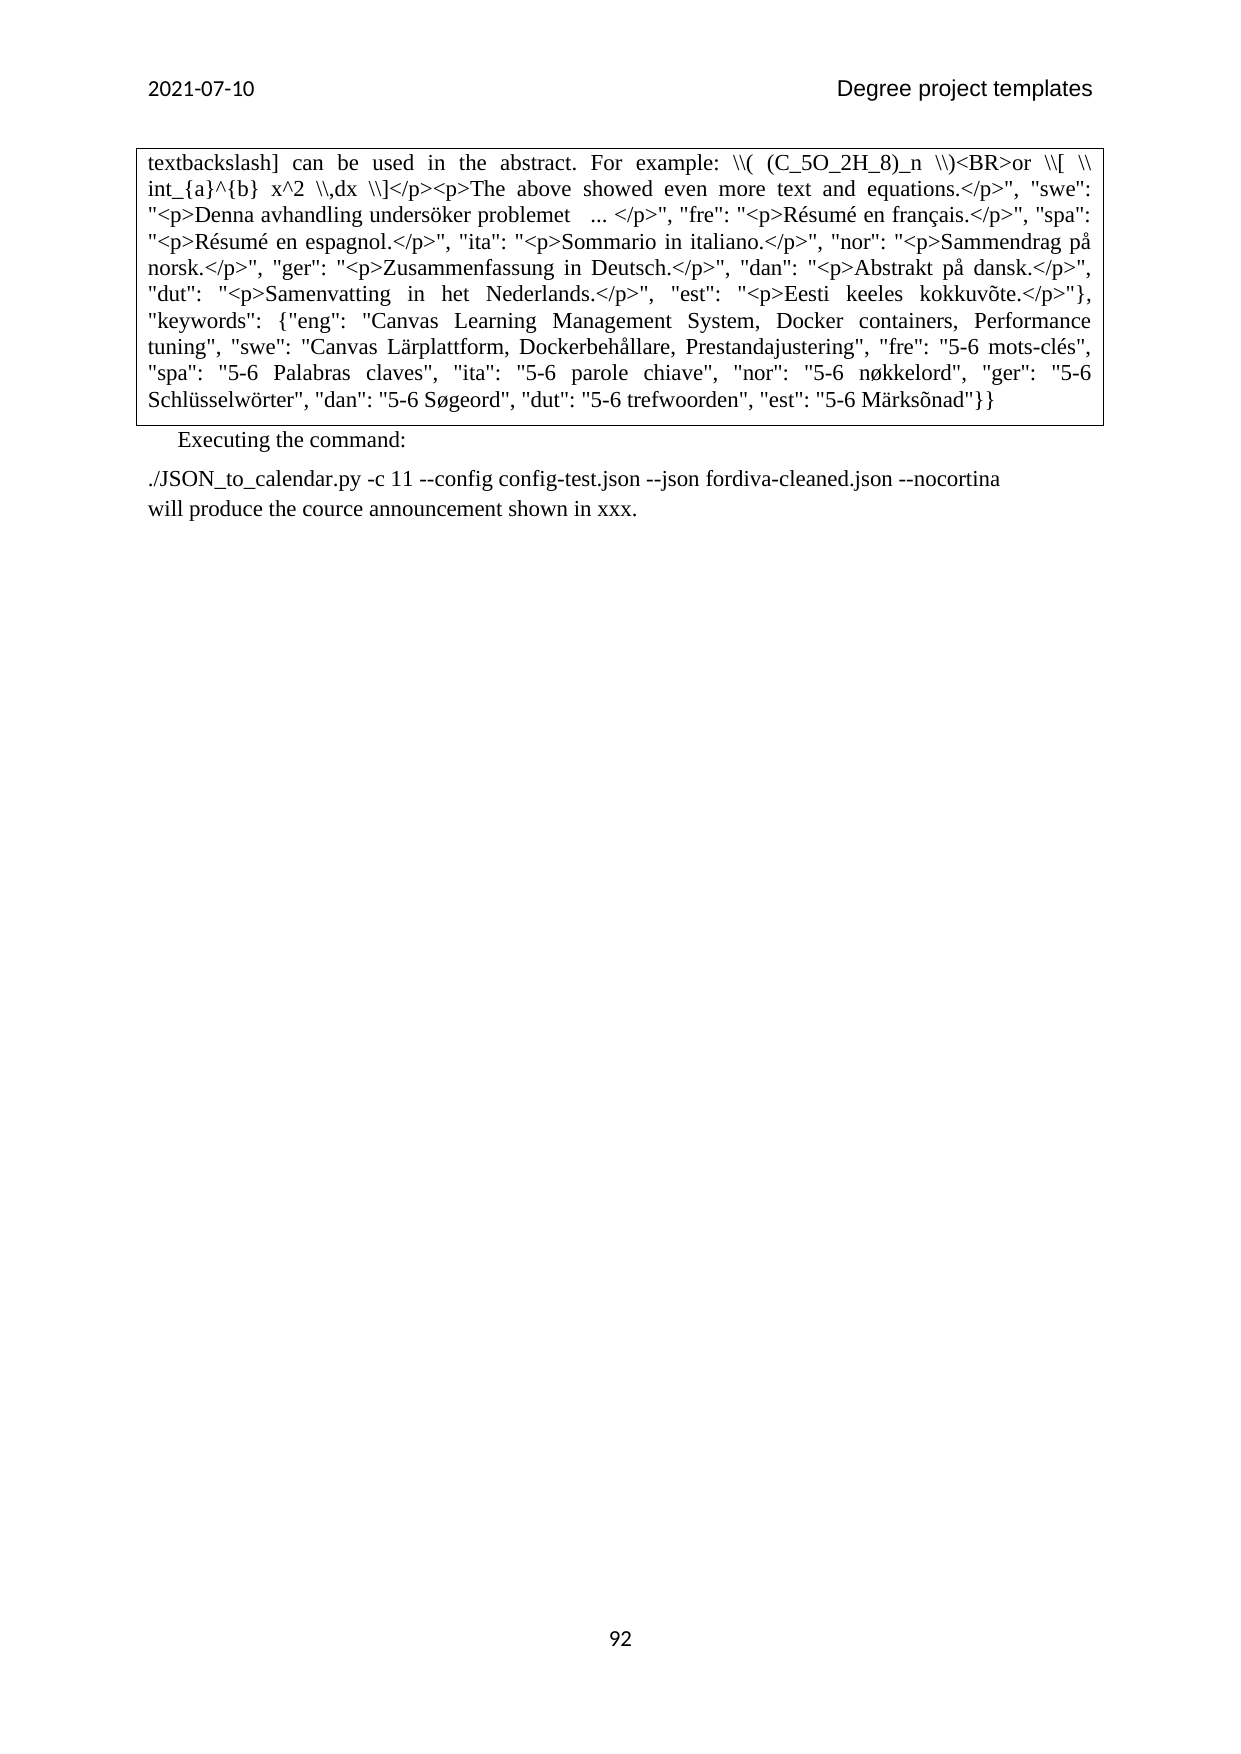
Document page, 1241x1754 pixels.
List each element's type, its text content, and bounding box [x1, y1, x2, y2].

text Executing the command: [148, 426, 1093, 452]
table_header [137, 149, 1103, 425]
text will produce the cource announcement shown in xxx. [148, 495, 1093, 521]
text ./JSON_to_calendar.py -c 11 --config config-test.json --json fordiva-cleaned.json --nocortina [148, 464, 1093, 491]
